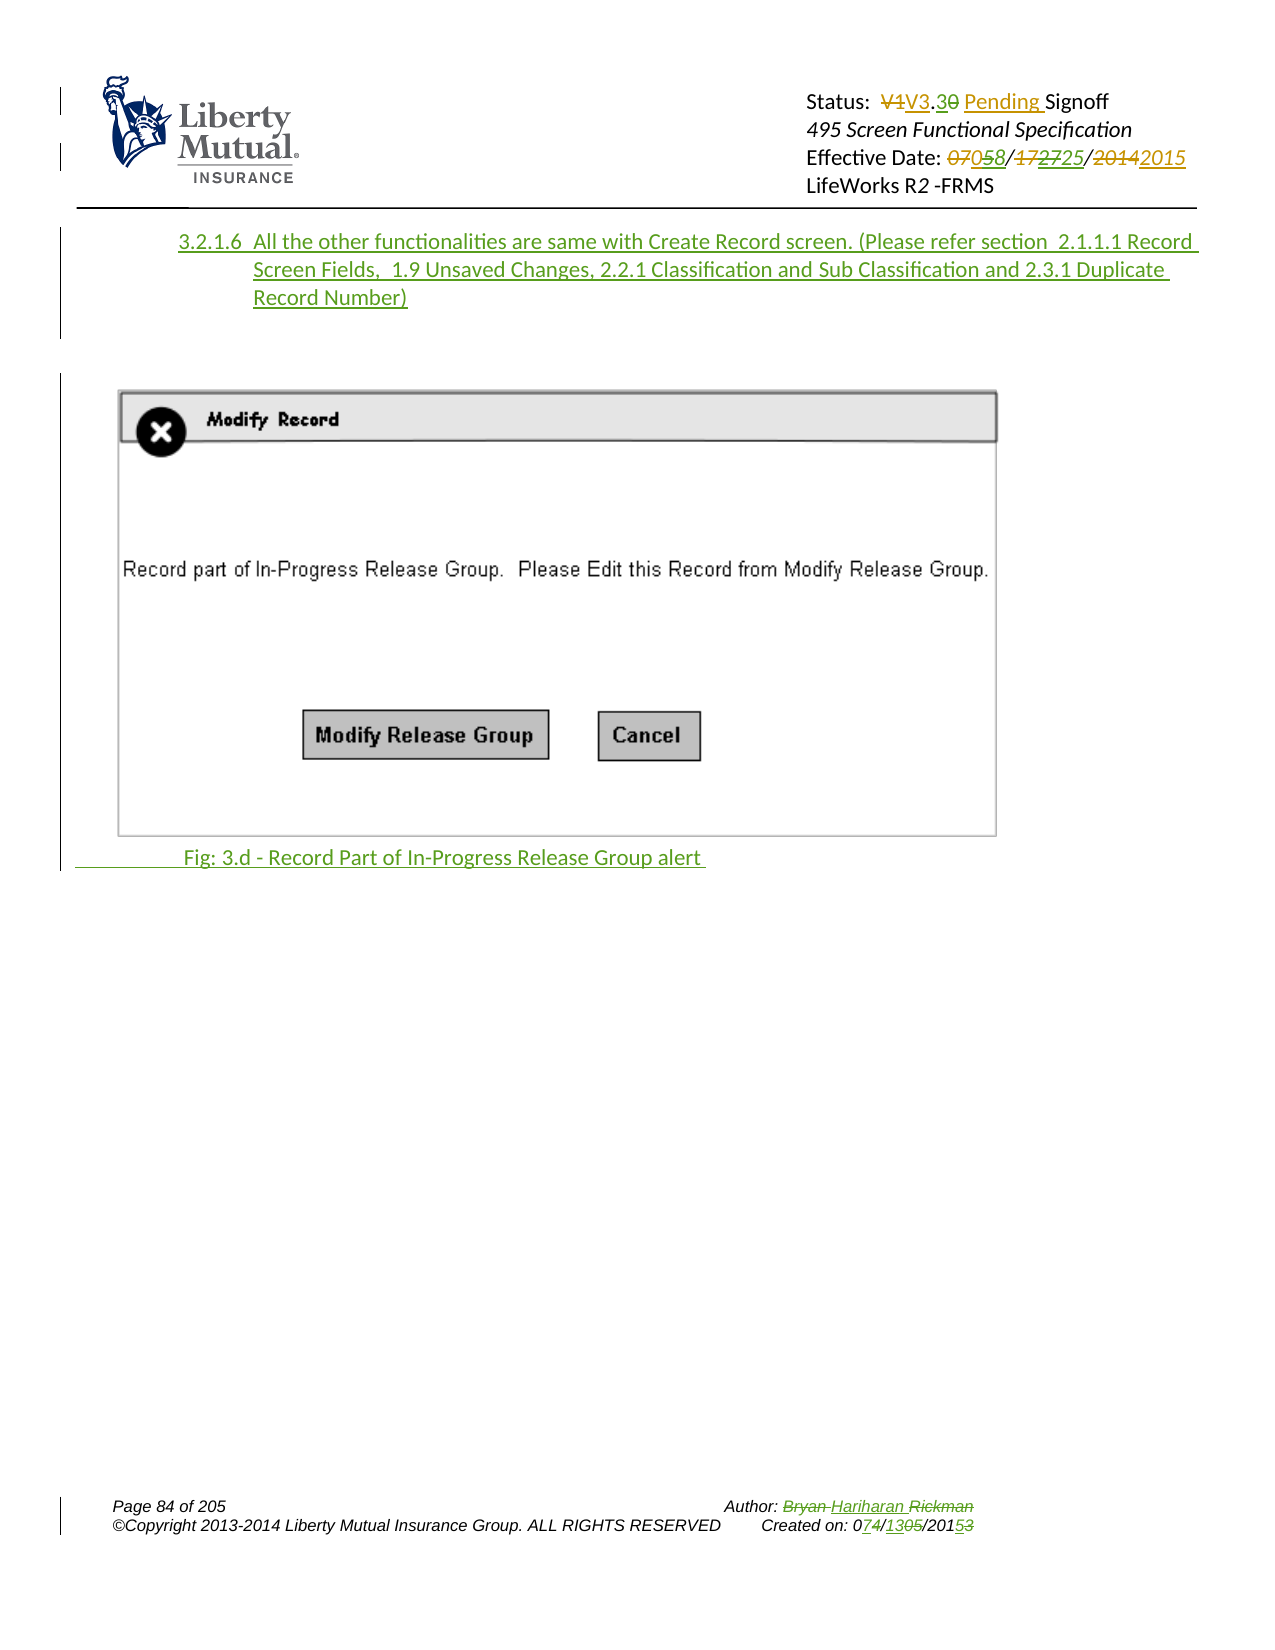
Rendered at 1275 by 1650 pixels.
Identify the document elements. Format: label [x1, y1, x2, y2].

picture [80, 52, 322, 206]
picture [112, 373, 1003, 843]
